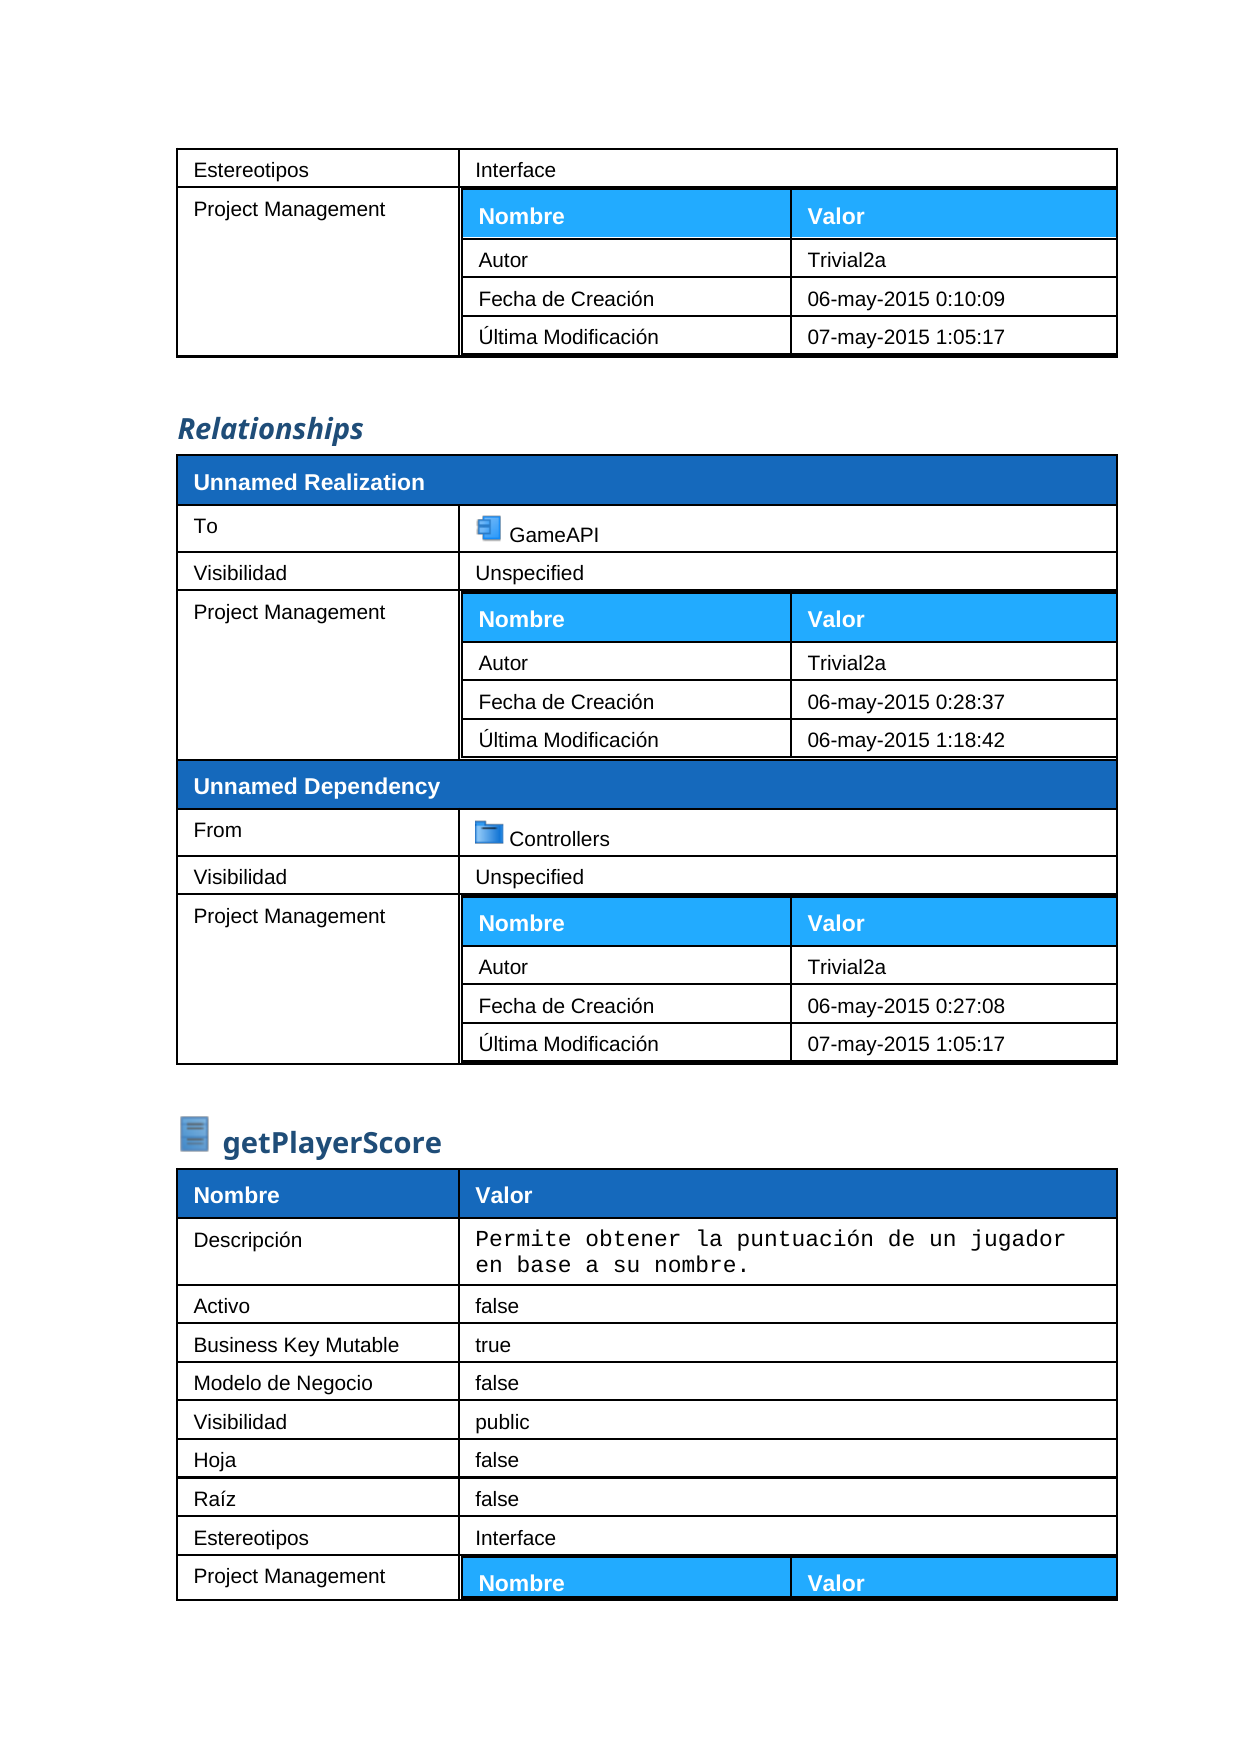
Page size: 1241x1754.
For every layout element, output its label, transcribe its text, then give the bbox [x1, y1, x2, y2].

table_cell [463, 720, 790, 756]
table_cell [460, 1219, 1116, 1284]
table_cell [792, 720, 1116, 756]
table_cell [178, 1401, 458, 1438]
picture [475, 818, 504, 847]
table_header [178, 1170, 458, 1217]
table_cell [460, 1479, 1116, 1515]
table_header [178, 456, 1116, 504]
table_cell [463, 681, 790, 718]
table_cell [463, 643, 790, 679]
subtitle getPlayerScore [177, 1116, 1063, 1162]
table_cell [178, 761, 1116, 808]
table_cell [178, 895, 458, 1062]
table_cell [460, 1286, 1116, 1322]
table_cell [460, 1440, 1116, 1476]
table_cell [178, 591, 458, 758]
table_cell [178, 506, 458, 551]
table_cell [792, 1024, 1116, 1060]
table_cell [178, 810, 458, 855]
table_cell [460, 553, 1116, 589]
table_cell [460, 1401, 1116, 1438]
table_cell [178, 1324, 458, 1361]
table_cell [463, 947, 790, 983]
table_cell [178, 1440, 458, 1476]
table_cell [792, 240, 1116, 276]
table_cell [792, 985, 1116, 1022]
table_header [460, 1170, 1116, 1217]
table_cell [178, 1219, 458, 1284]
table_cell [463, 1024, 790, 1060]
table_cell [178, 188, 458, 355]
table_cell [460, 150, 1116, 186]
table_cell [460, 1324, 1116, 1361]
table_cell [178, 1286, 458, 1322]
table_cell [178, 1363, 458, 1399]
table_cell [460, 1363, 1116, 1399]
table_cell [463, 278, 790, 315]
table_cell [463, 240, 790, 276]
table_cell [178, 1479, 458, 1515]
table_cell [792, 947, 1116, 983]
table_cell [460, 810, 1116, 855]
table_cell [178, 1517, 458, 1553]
picture [177, 1115, 215, 1154]
picture [475, 514, 504, 543]
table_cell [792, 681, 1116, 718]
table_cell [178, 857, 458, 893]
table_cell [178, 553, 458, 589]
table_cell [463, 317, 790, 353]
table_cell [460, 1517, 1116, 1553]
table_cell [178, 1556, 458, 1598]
subtitle Relationships [177, 408, 1063, 448]
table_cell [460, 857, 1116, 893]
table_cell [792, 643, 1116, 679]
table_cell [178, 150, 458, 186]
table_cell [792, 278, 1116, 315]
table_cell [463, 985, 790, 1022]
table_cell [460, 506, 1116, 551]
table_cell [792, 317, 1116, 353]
